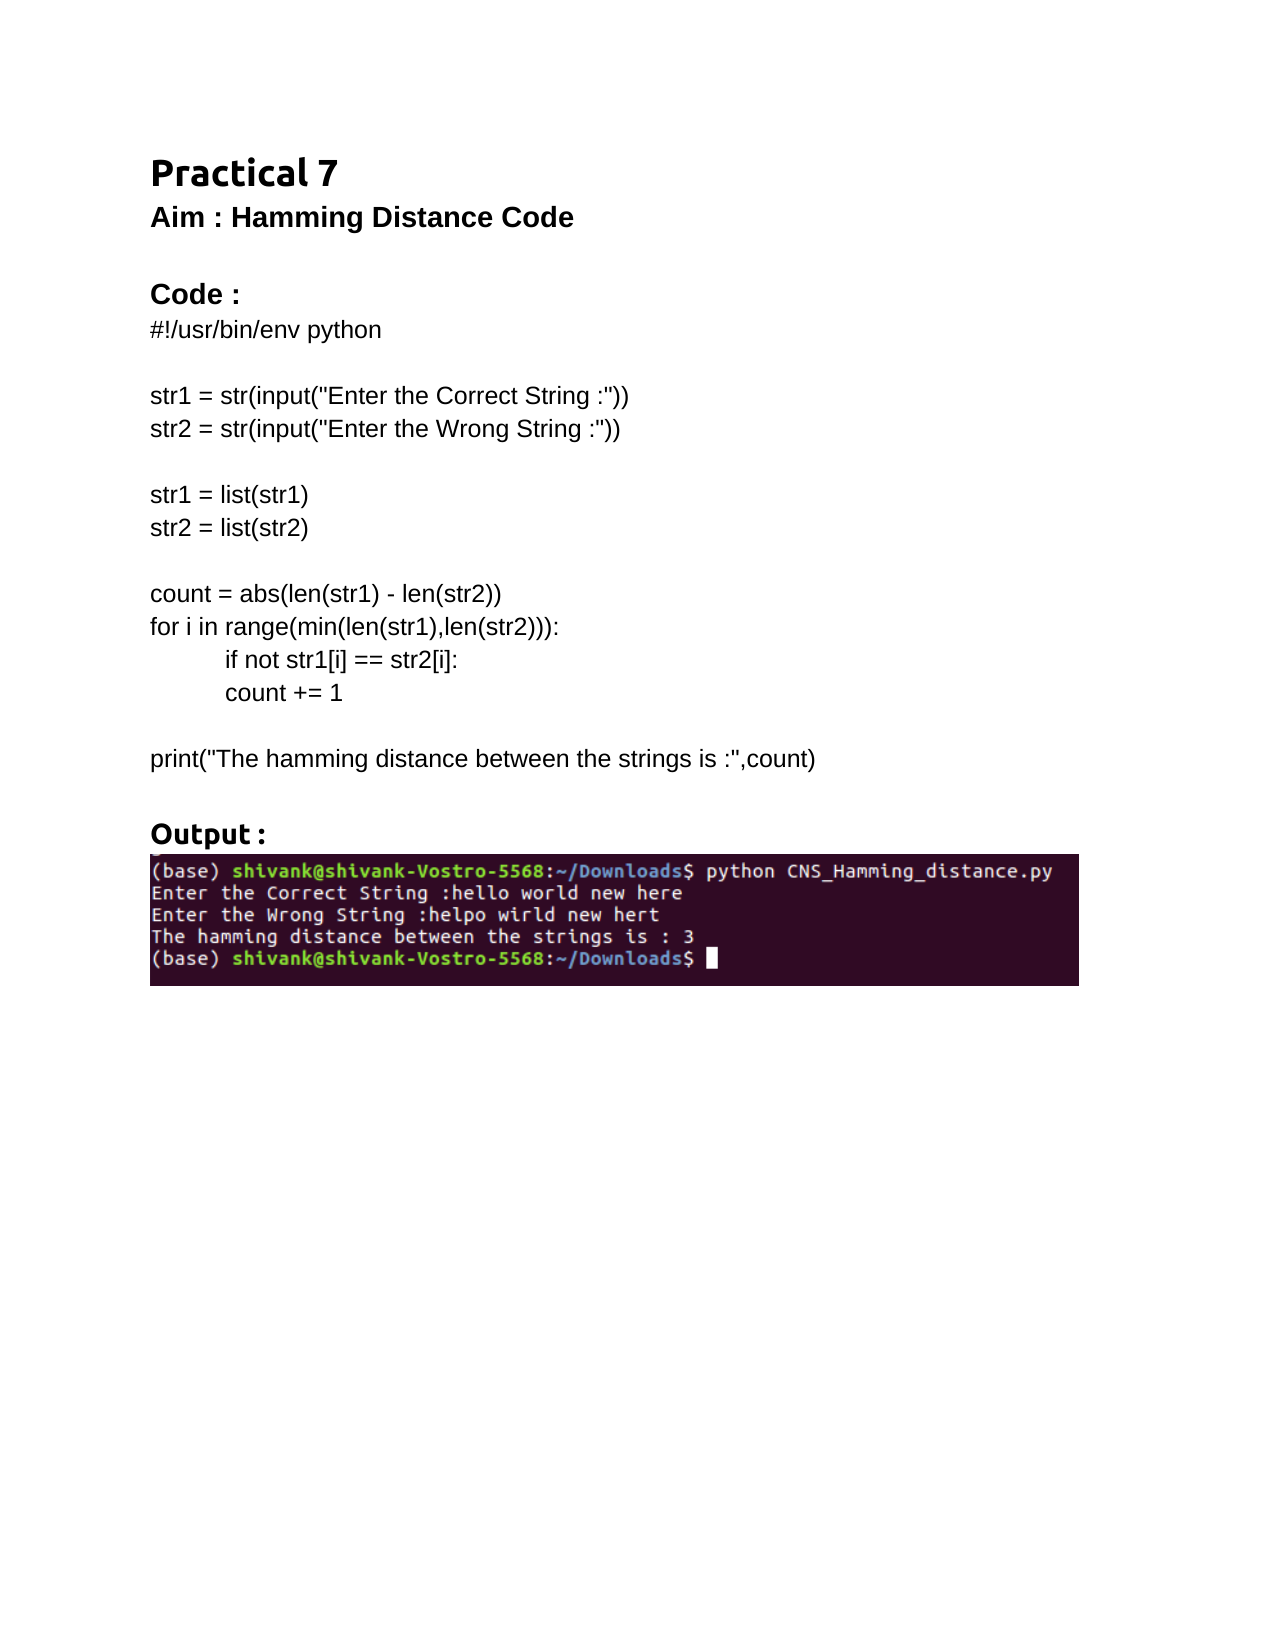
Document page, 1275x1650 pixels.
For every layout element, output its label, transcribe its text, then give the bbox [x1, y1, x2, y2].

text if not str1[i] == str2[i]: [150, 645, 1125, 674]
text count += 1 [150, 678, 1125, 707]
text Code : [150, 277, 1125, 310]
text Aim : Hamming Distance Code [150, 199, 1125, 233]
text str2 = str(input("Enter the Wrong String :")) [150, 414, 1125, 443]
text Practical 7 [150, 150, 1125, 193]
text for i in range(min(len(str1),len(str2))): [150, 612, 1125, 641]
text str2 = list(str2) [150, 513, 1125, 542]
picture [150, 854, 1079, 986]
text #!/usr/bin/env python [150, 315, 1125, 344]
text str1 = list(str1) [150, 480, 1125, 509]
text count = abs(len(str1) - len(str2)) [150, 579, 1125, 608]
text str1 = str(input("Enter the Correct String :")) [150, 381, 1125, 410]
text print("The hamming distance between the strings is :",count) [150, 744, 1125, 773]
text Output : [150, 816, 1125, 849]
